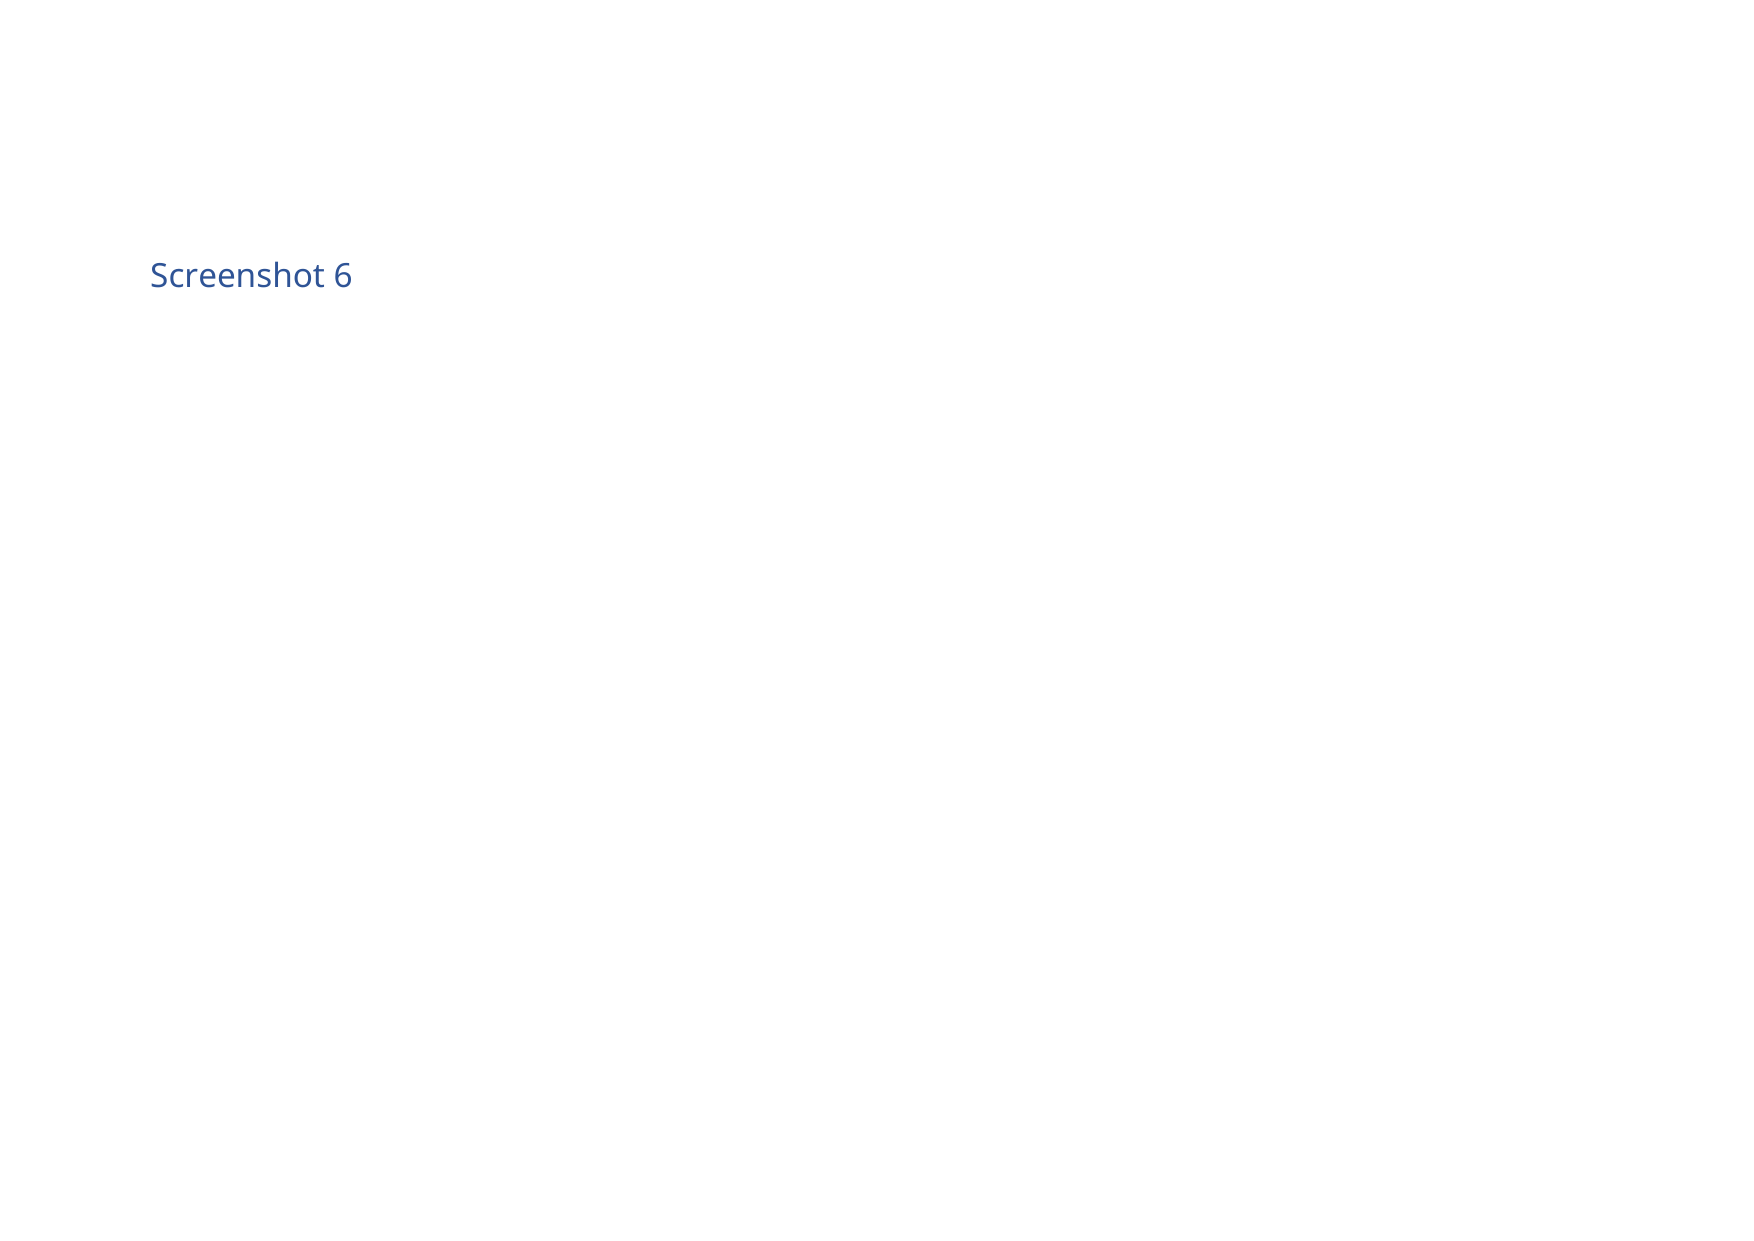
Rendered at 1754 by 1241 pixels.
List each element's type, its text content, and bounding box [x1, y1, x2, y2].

subtitle Screenshot 6 [150, 252, 1604, 298]
